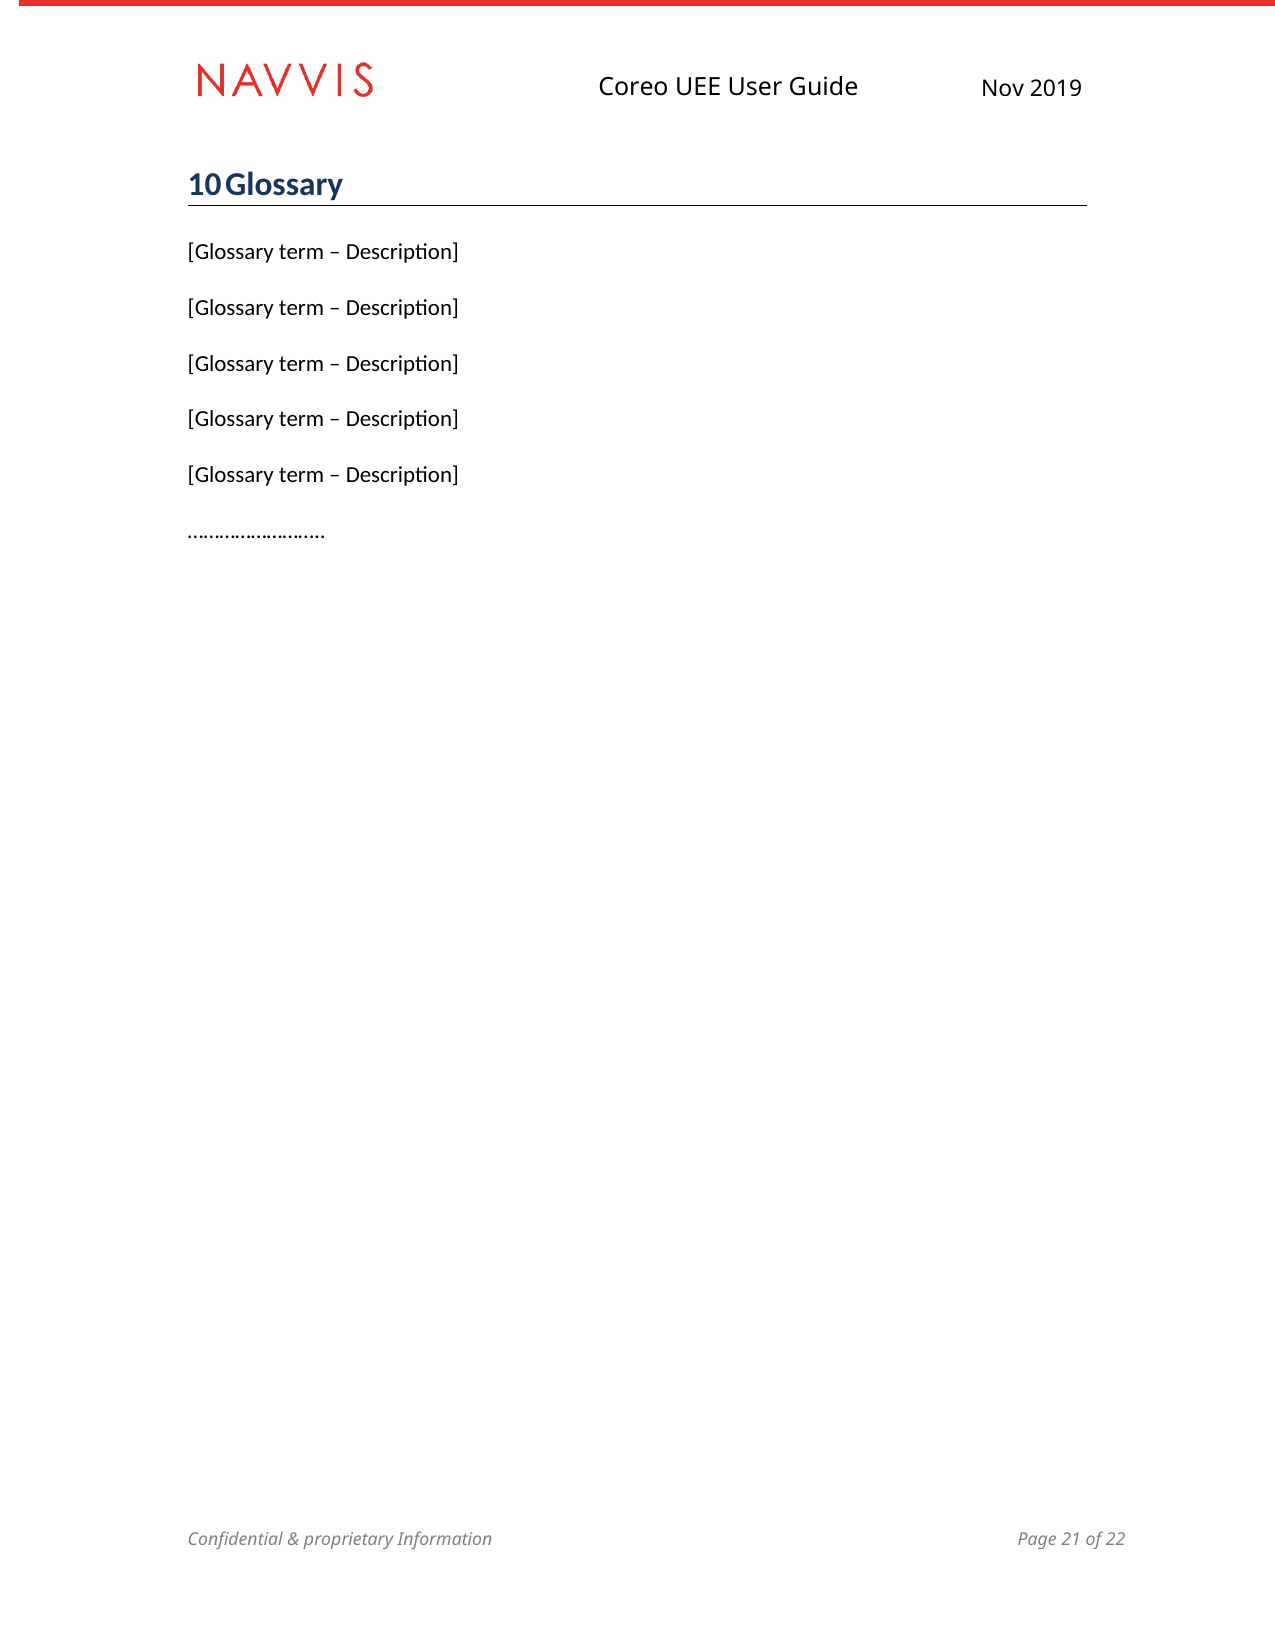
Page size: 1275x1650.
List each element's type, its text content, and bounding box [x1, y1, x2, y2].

subtitle Glossary [187, 162, 1087, 206]
text [Glossary term – Description] [187, 237, 1087, 265]
text …………………….. [187, 516, 1087, 544]
picture [187, 55, 383, 104]
text [Glossary term – Description] [187, 293, 1087, 321]
text [Glossary term – Description] [187, 404, 1087, 433]
text [Glossary term – Description] [187, 460, 1087, 488]
text [Glossary term – Description] [187, 349, 1087, 377]
